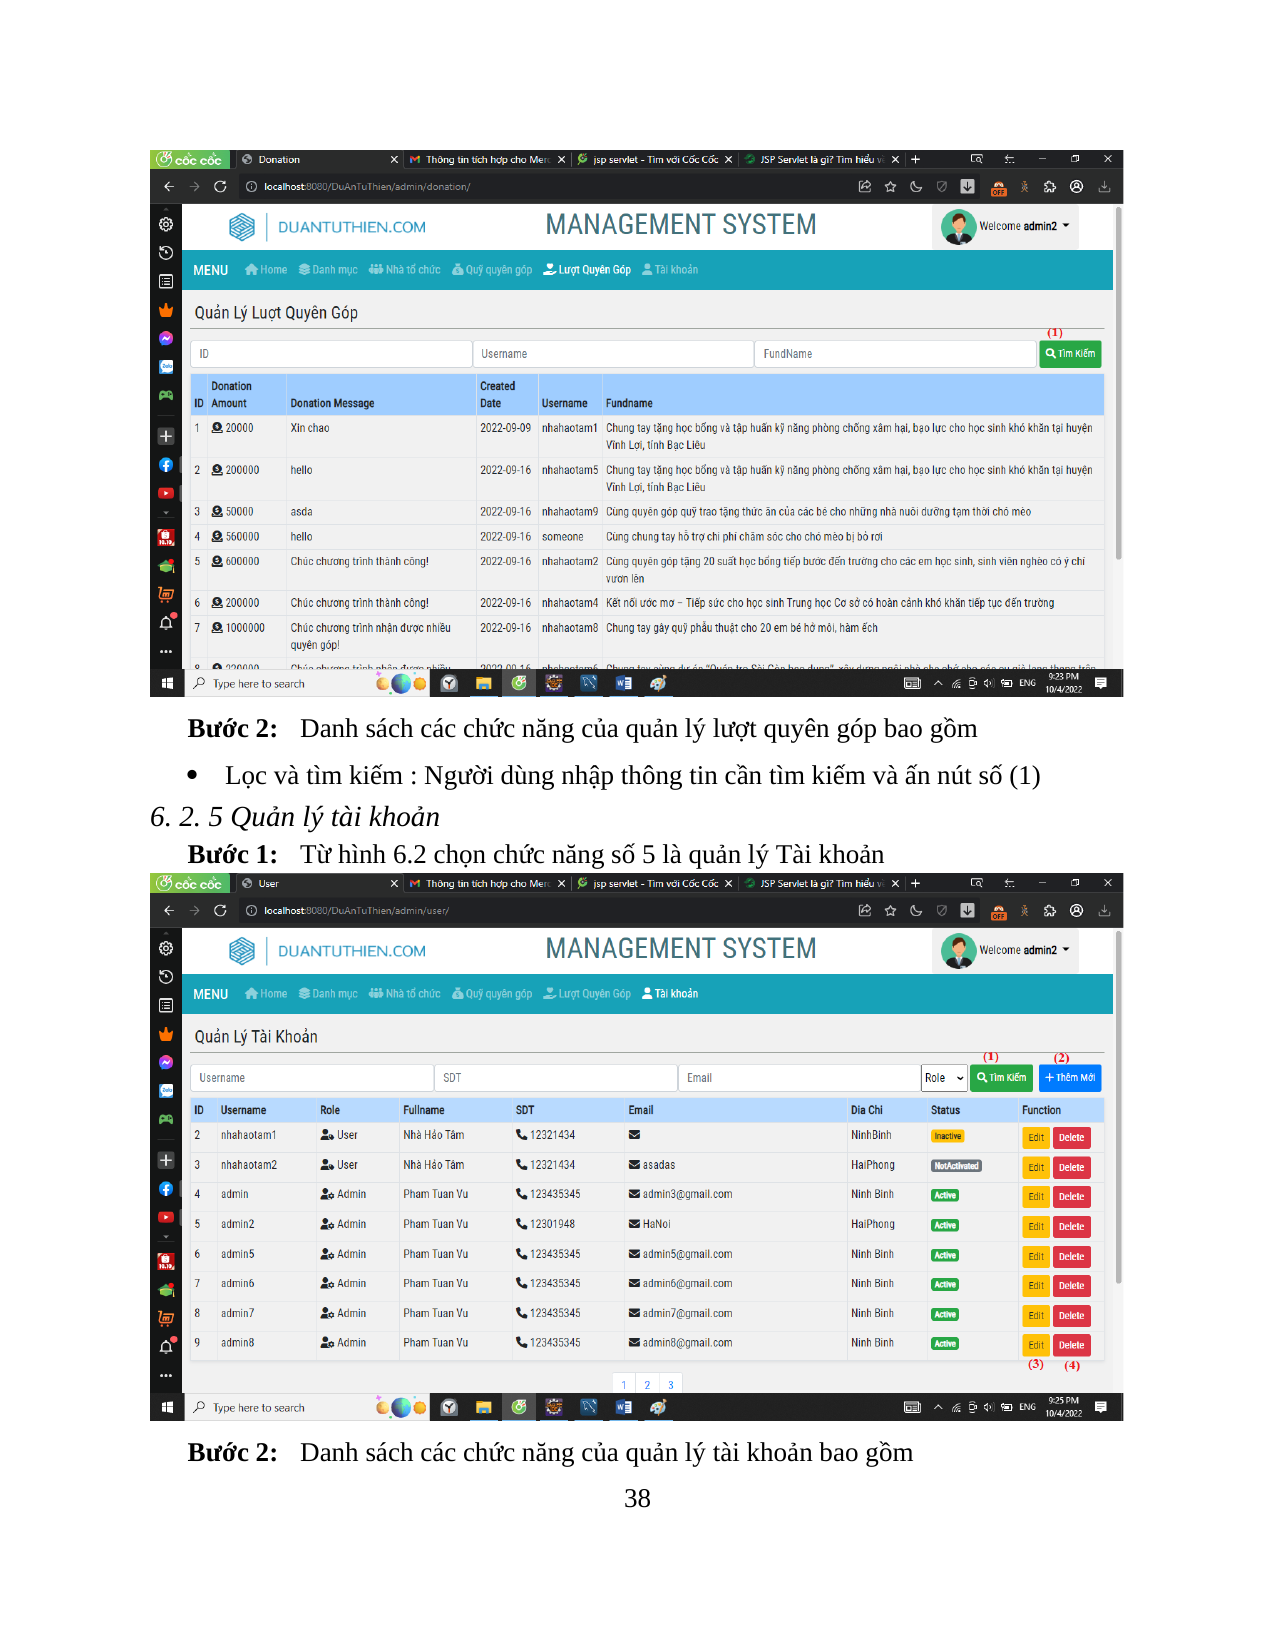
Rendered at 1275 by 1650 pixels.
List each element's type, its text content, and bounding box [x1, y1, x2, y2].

list Lọc và tìm kiếm : Người dùng nhập thông tin cần tìm kiếm và ấn nút số (1) [187, 759, 1125, 790]
picture [150, 873, 1124, 1421]
list Từ hình 6.2 chọn chức năng số 5 là quản lý Tài khoản [187, 838, 1125, 869]
list Danh sách các chức năng của quản lý tài khoản bao gồm [187, 1436, 1125, 1467]
picture [150, 150, 1124, 697]
text 6. 2. 5 Quản lý tài khoản [150, 799, 1125, 833]
list Danh sách các chức năng của quản lý lượt quyên góp bao gồm [187, 712, 1125, 743]
